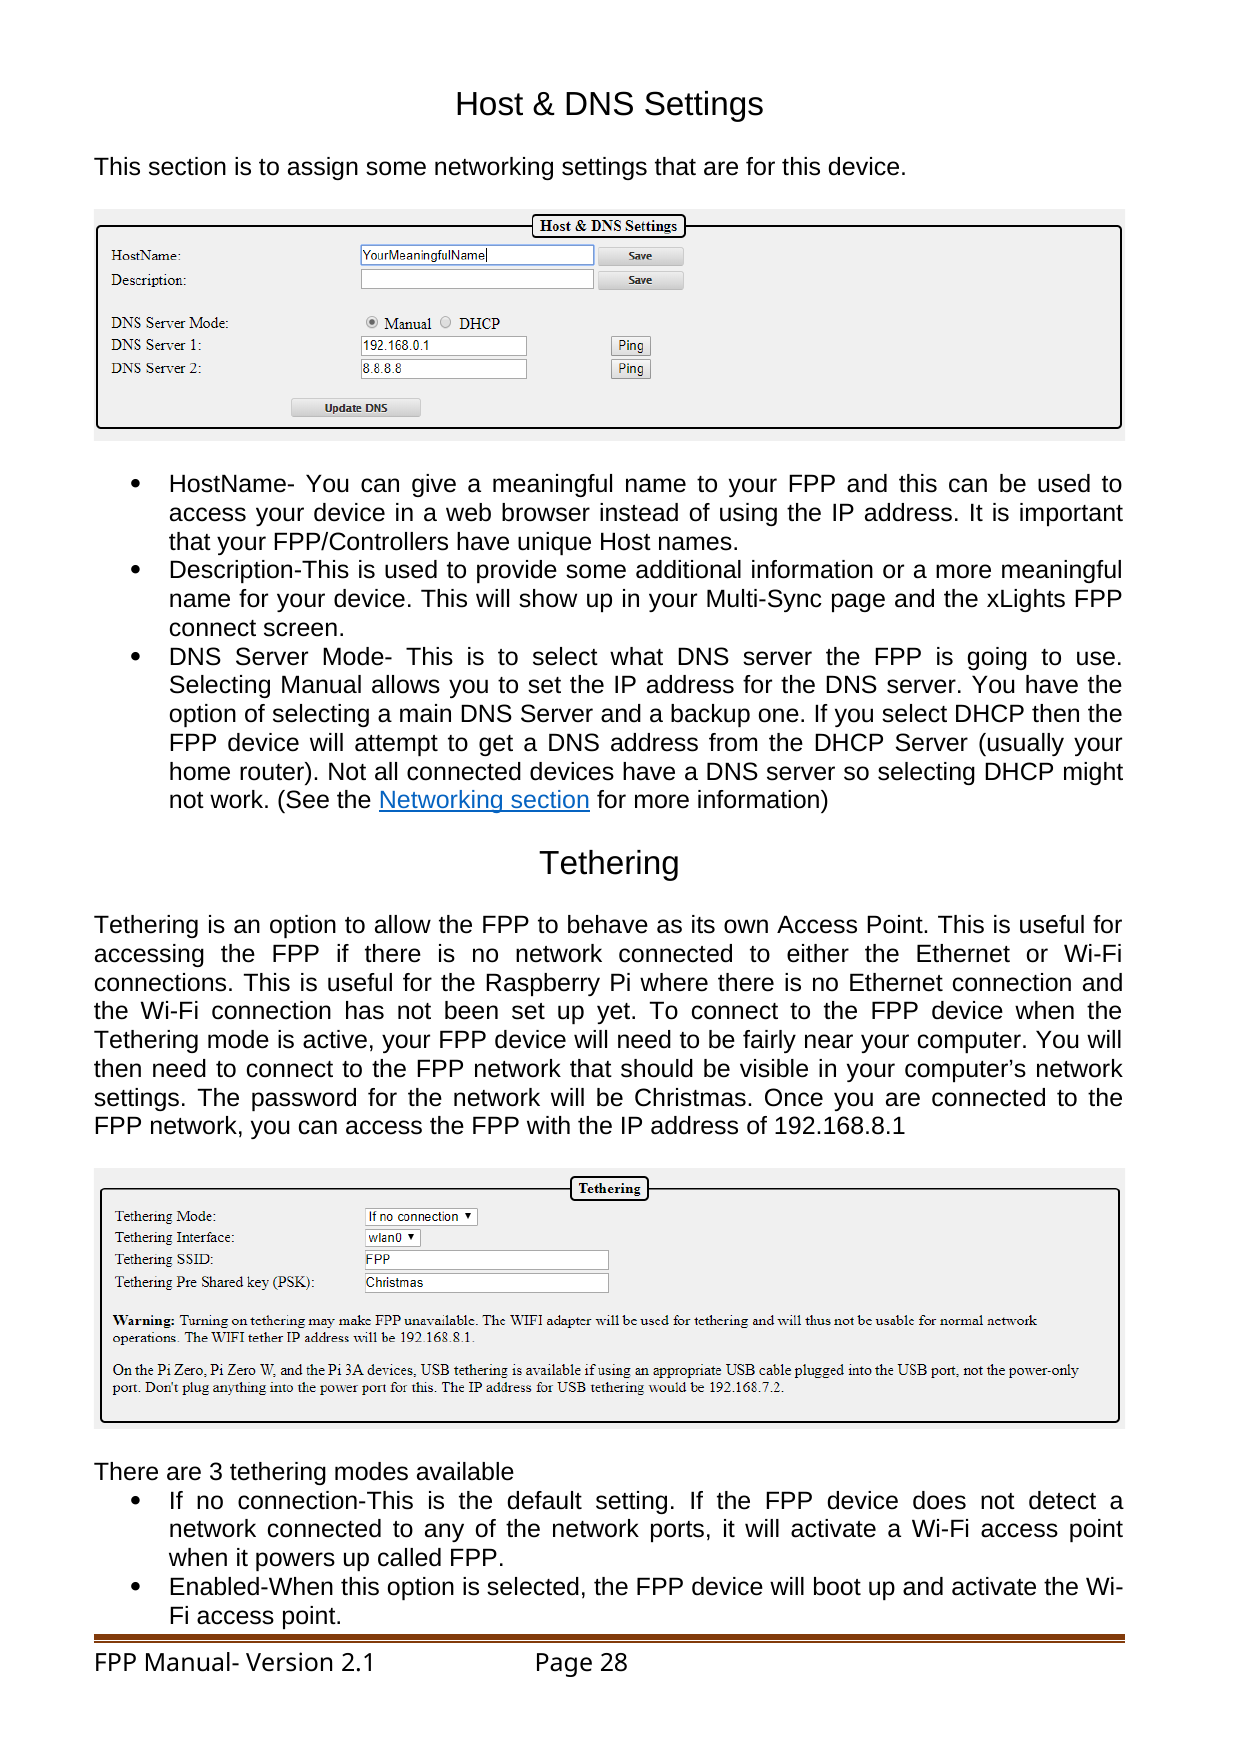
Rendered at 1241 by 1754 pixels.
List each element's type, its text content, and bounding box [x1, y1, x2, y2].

subtitle Tethering [94, 843, 1125, 881]
text This section is to assign some networking settings that are for this device. [94, 152, 1125, 180]
list DNS Server Mode- This is to select what DNS server the FPP is going to use. Selecting Manual allows you to set the IP address for the DNS server. You have the option of selecting a main DNS Server and a backup one. If you select DHCP then the FPP device will attempt to get a DNS address from the DHCP Server (usually your home router). Not all connected devices have a DNS server so selecting DHCP might not work. (See the Networking section for more information) [131, 642, 1125, 814]
list Description-This is used to provide some additional information or a more meaningful name for your device. This will show up in your Multi-Sync page and the xLights FPP connect screen. [131, 555, 1125, 642]
picture [93, 209, 1125, 441]
list If no connection-This is the default setting. If the FPP device does not detect a network connected to any of the network ports, it will activate a Wi-Fi access point when it powers up called FPP. [131, 1486, 1125, 1572]
list Enabled-When this option is selected, the FPP device will boot up and activate the Wi-Fi access point. [131, 1572, 1125, 1629]
list HostName- You can give a meaningful name to your FPP and this can be used to access your device in a web browser instead of using the IP address. It is important that your FPP/Controllers have unique Host names. [131, 469, 1125, 555]
text Tethering is an option to allow the FPP to behave as its own Access Point. This is useful for accessing the FPP if there is no network connected to either the Ethernet or Wi-Fi connections. This is useful for the Raspberry Pi where there is no Ethernet connection and the Wi-Fi connection has not been set up yet. To connect to the FPP device when the Tethering mode is active, your FPP device will need to be fairly near your computer. You will then need to connect to the FPP network that should be visible in your computer’s network settings. The password for the network will be Christmas. Once you are connected to the FPP network, you can access the FPP with the IP address of 192.168.8.1 [94, 910, 1125, 1140]
picture [93, 1168, 1125, 1429]
text There are 3 tethering modes available [94, 1457, 1125, 1486]
subtitle Host & DNS Settings [94, 84, 1125, 123]
